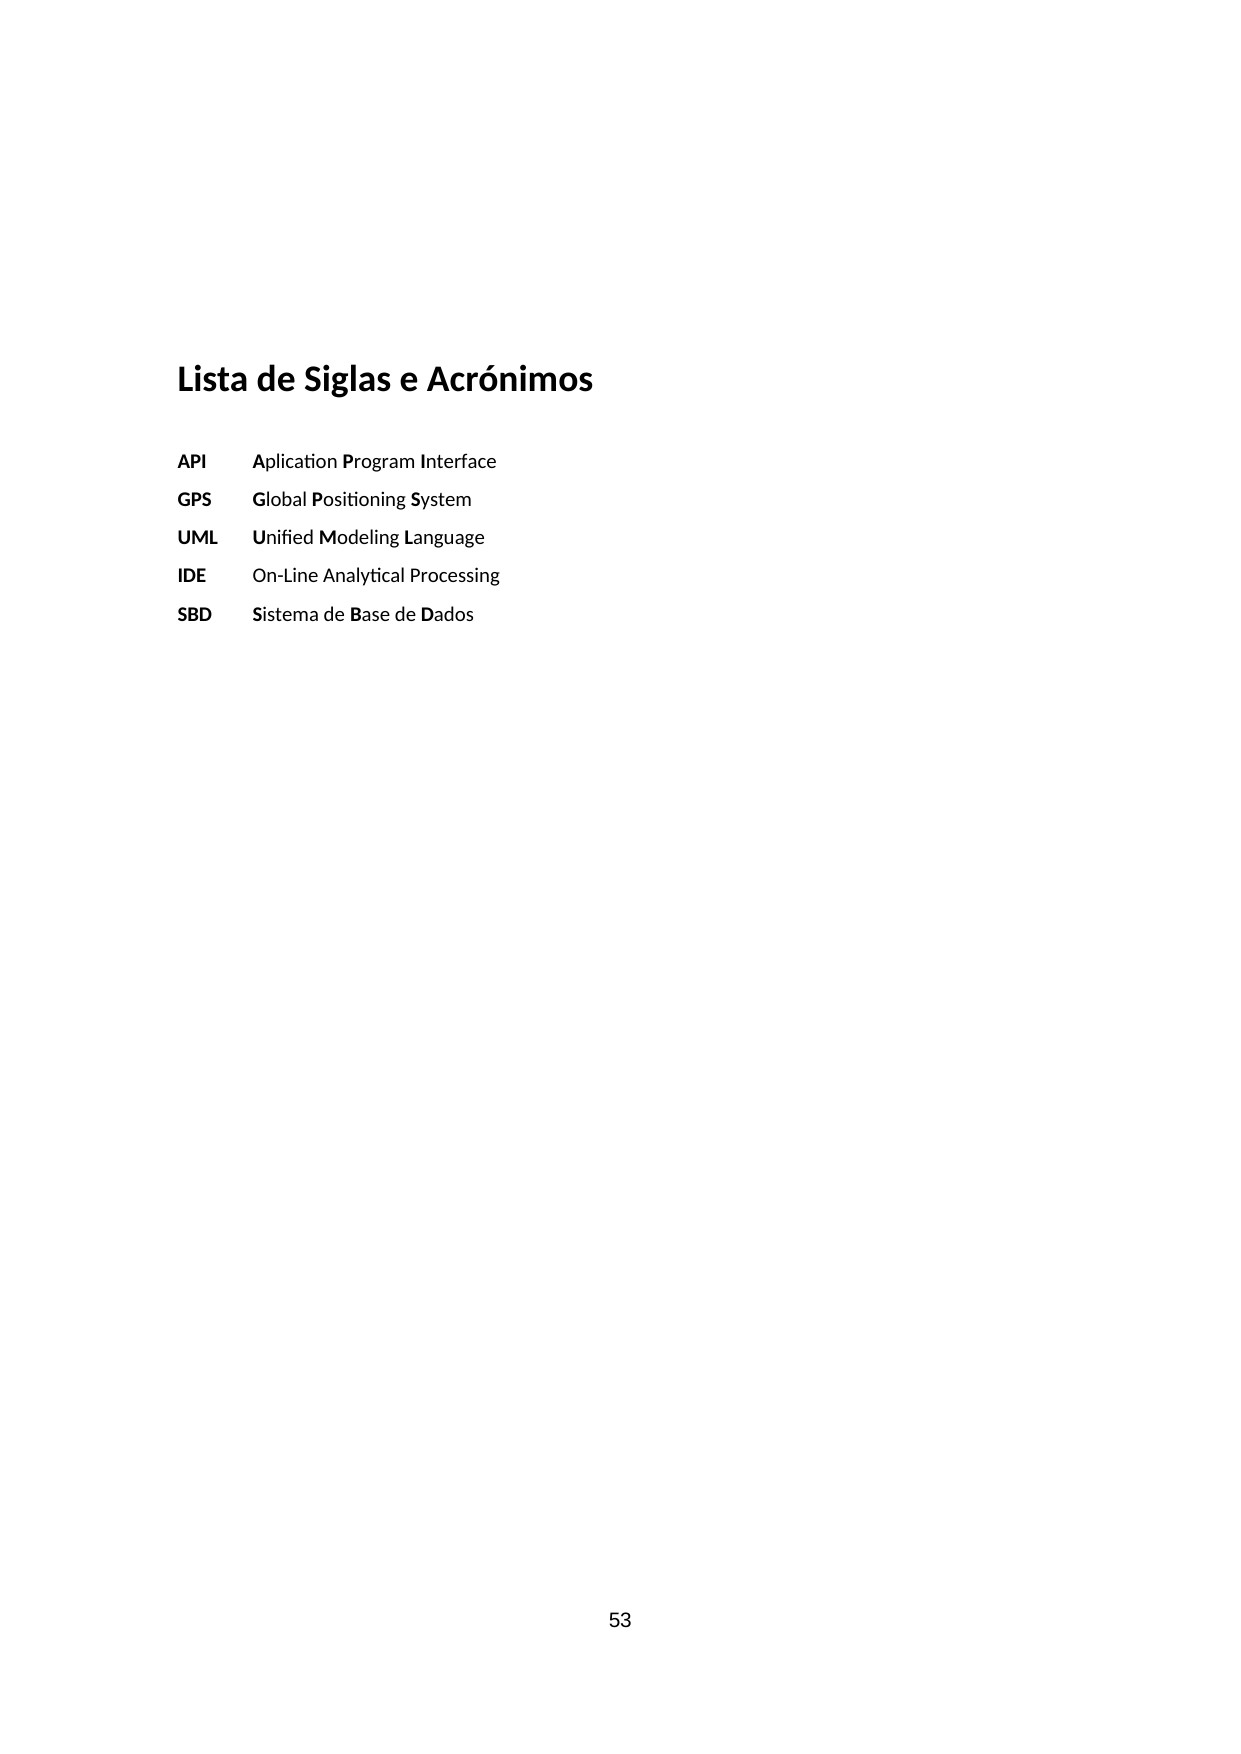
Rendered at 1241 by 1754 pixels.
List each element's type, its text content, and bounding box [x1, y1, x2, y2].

text GPS Global Positioning System [177, 486, 1063, 512]
text IDE On-Line Analytical Processing [177, 563, 1063, 588]
text SBD Sistema de Base de Dados [177, 601, 1063, 626]
text API Aplication Program Interface [177, 448, 1063, 474]
text UML Unified Modeling Language [177, 524, 1063, 550]
text Lista de Siglas e Acrónimos [177, 354, 1063, 400]
